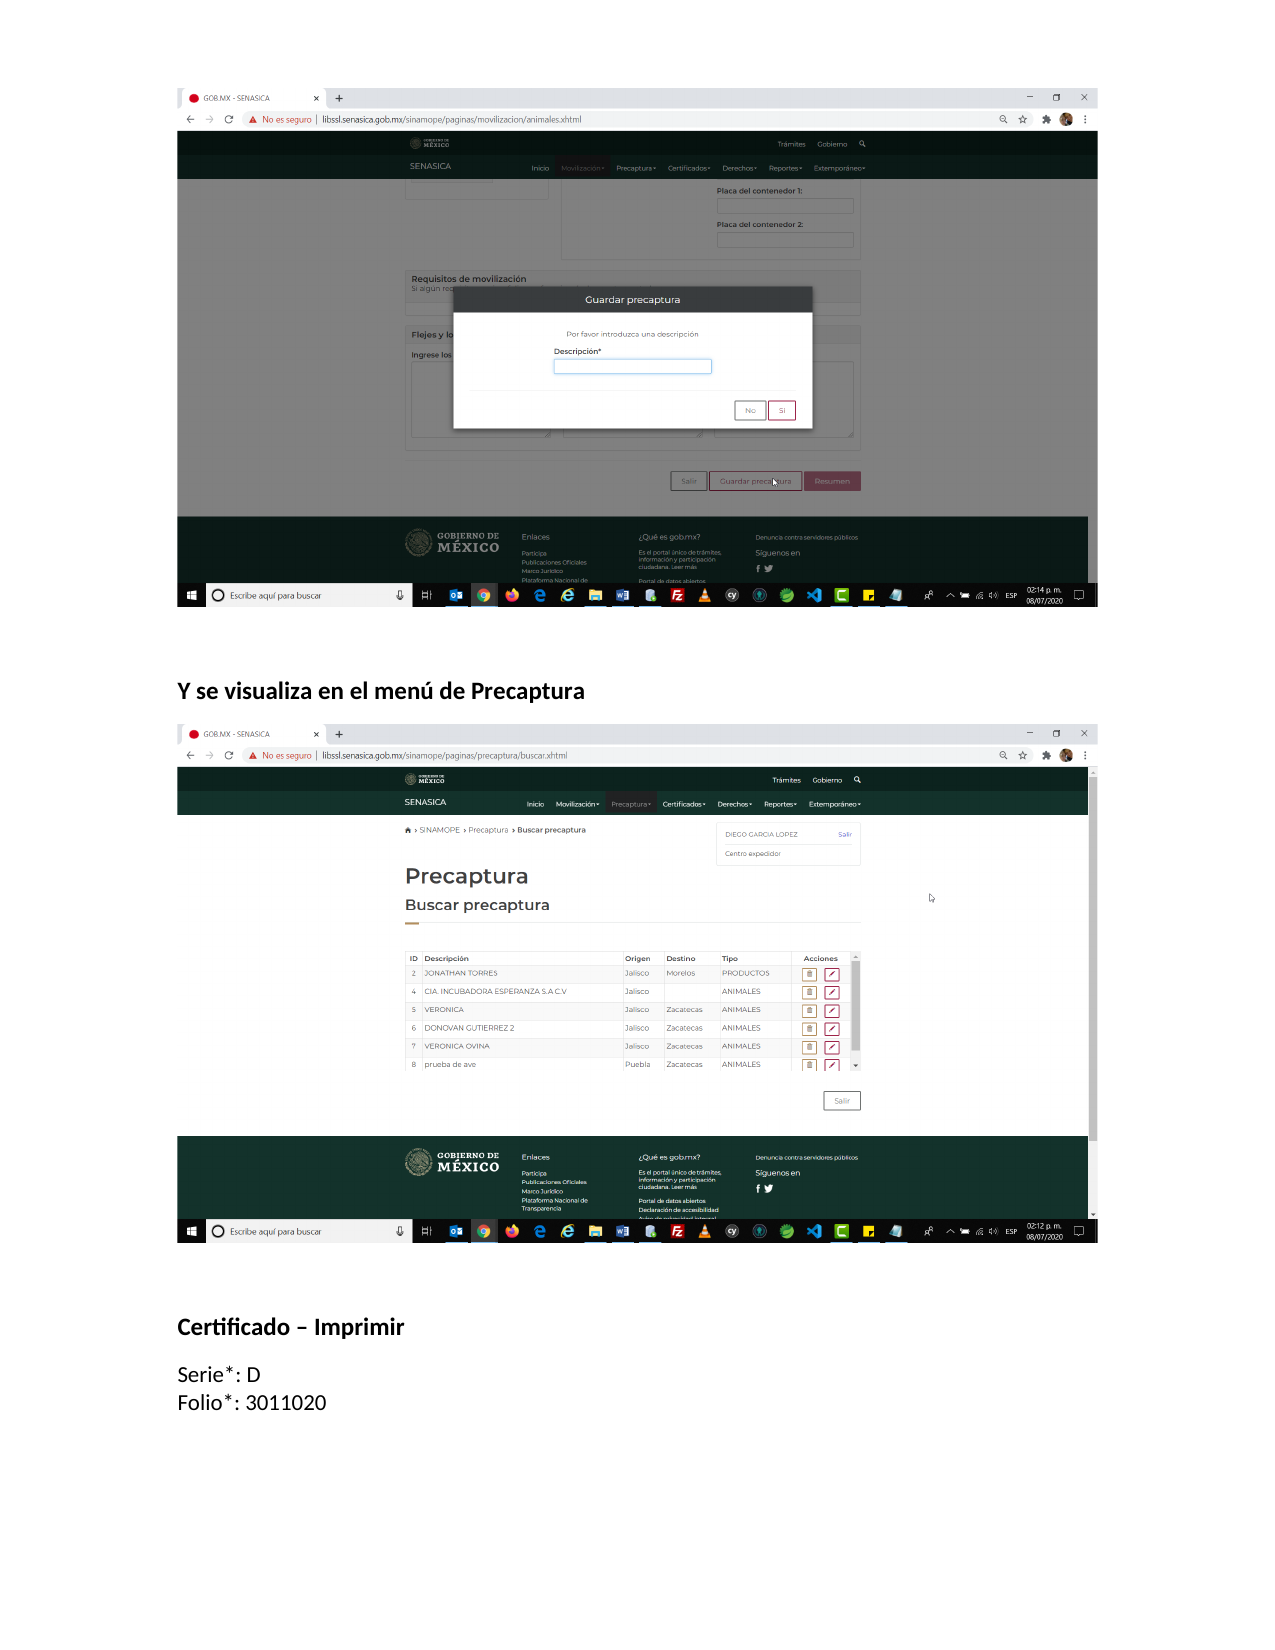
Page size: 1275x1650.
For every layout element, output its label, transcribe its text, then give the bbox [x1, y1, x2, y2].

text Serie*: D [177, 1361, 1098, 1388]
text Certificado – Imprimir [177, 1311, 1098, 1341]
picture [177, 724, 1098, 1243]
text Folio*: 3011020 [177, 1388, 1098, 1417]
picture [177, 88, 1098, 607]
text Y se visualiza en el menú de Precaptura [177, 675, 1098, 706]
